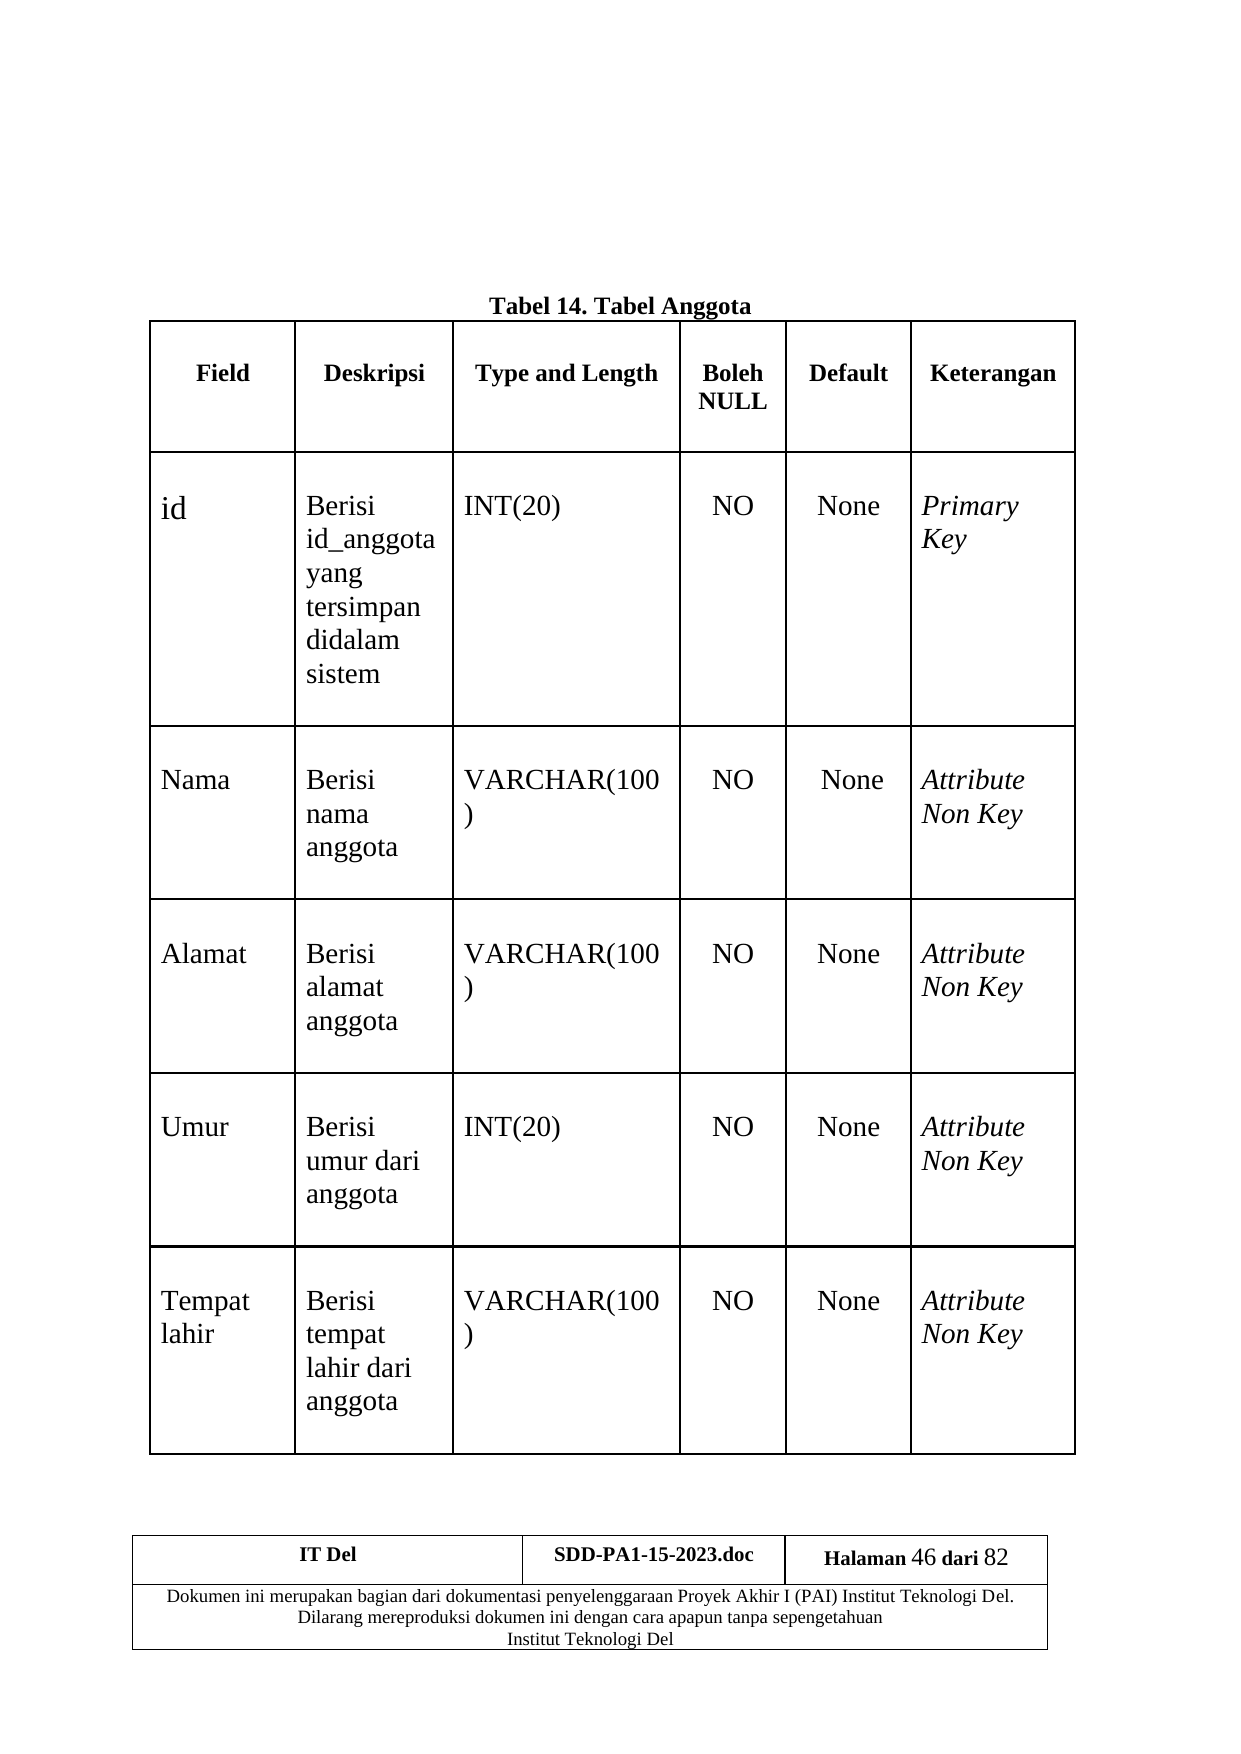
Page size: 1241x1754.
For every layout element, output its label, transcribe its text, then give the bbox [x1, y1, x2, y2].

table_cell NO [681, 900, 785, 1072]
table_header Field [151, 322, 294, 451]
table_cell Attribute Non Key [912, 1248, 1074, 1452]
table_cell NO [681, 1074, 785, 1245]
table_cell Berisi umur dari anggota [296, 1074, 452, 1245]
table_cell VARCHAR(100) [454, 1248, 679, 1452]
table_cell id [151, 453, 294, 725]
table_cell NO [681, 727, 785, 898]
table_cell INT(20) [454, 1074, 679, 1245]
text Tabel 14. Tabel Anggota [148, 291, 1092, 320]
table_cell Attribute Non Key [912, 1074, 1074, 1245]
table_cell Primary Key [912, 453, 1074, 725]
table_cell Umur [151, 1074, 294, 1245]
table_cell Alamat [151, 900, 294, 1072]
table_header Default [787, 322, 910, 451]
table_cell None [787, 1248, 910, 1452]
table_cell Berisi alamat anggota [296, 900, 452, 1072]
table_cell NO [681, 453, 785, 725]
table_header Keterangan [912, 322, 1074, 451]
table_header Deskripsi [296, 322, 452, 451]
table_cell NO [681, 1248, 785, 1452]
table_cell INT(20) [454, 453, 679, 725]
table_cell Attribute Non Key [912, 900, 1074, 1072]
table_cell VARCHAR(100) [454, 727, 679, 898]
table_header Boleh NULL [681, 322, 785, 451]
table_cell Berisi nama anggota [296, 727, 452, 898]
table_cell Nama [151, 727, 294, 898]
table_cell VARCHAR(100) [454, 900, 679, 1072]
table_cell None [787, 1074, 910, 1245]
table_cell Tempat lahir [151, 1248, 294, 1452]
table_cell Attribute Non Key [912, 727, 1074, 898]
table_cell None [787, 453, 910, 725]
table_header Type and Length [454, 322, 679, 451]
table_cell None [787, 727, 910, 898]
table_cell None [787, 900, 910, 1072]
table_cell Berisi id_anggota yang tersimpan didalam sistem [296, 453, 452, 725]
table_cell Berisi tempat lahir dari anggota [296, 1248, 452, 1452]
